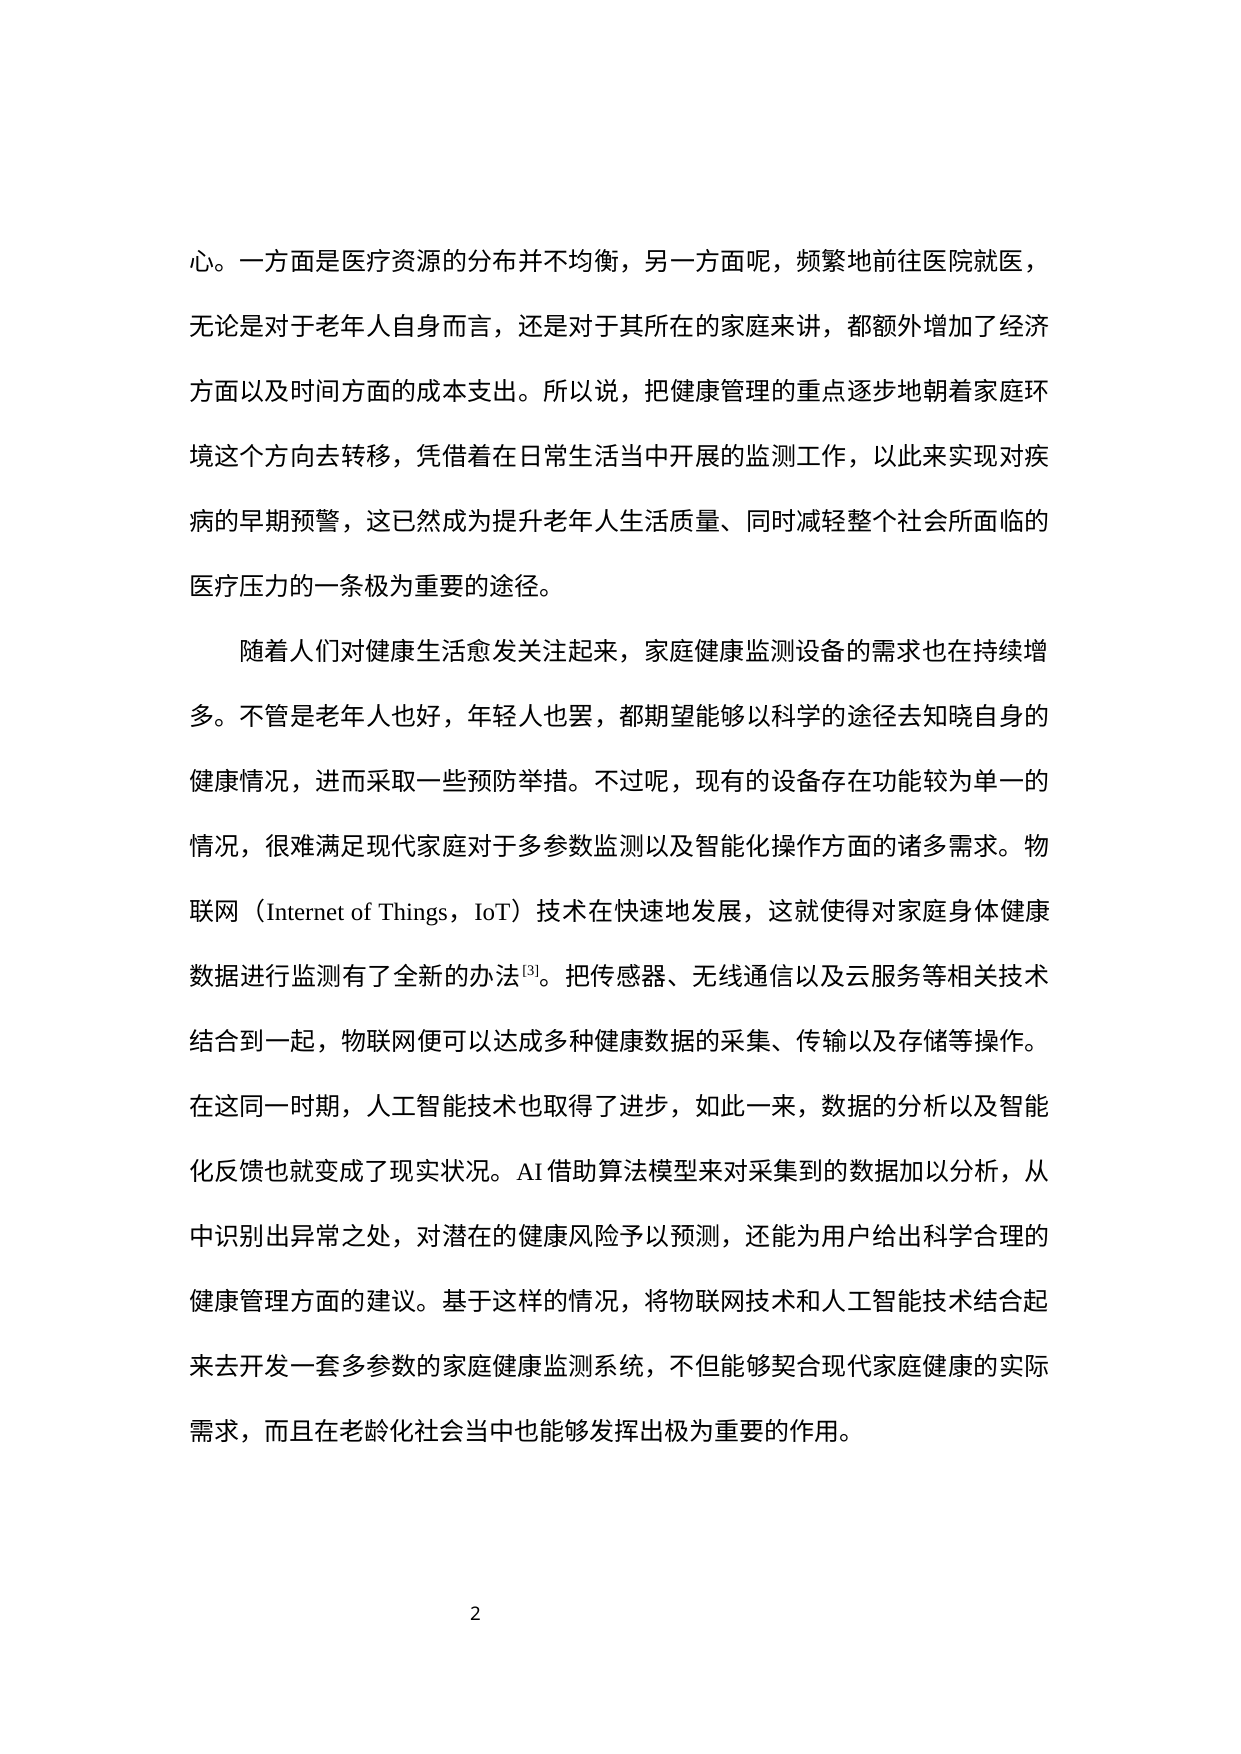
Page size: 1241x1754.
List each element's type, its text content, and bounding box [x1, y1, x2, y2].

text 随着人们对健康生活愈发关注起来，家庭健康监测设备的需求也在持续增多。不管是老年人也好，年轻人也罢，都期望能够以科学的途径去知晓自身的健康情况，进而采取一些预防举措。不过呢，现有的设备存在功能较为单一的情况，很难满足现代家庭对于多参数监测以及智能化操作方面的诸多需求。物联网（Internet of Things，IoT）技术在快速地发展，这就使得对家庭身体健康数据进行监测有了全新的办法[3]。把传感器、无线通信以及云服务等相关技术结合到一起，物联网便可以达成多种健康数据的采集、传输以及存储等操作。在这同一时期，人工智能技术也取得了进步，如此一来，数据的分析以及智能化反馈也就变成了现实状况。AI借助算法模型来对采集到的数据加以分析，从中识别出异常之处，对潜在的健康风险予以预测，还能为用户给出科学合理的健康管理方面的建议。基于这样的情况，将物联网技术和人工智能技术结合起来去开发一套多参数的家庭健康监测系统，不但能够契合现代家庭健康的实际需求，而且在老龄化社会当中也能够发挥出极为重要的作用。 [189, 617, 1051, 1462]
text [189, 227, 1051, 617]
